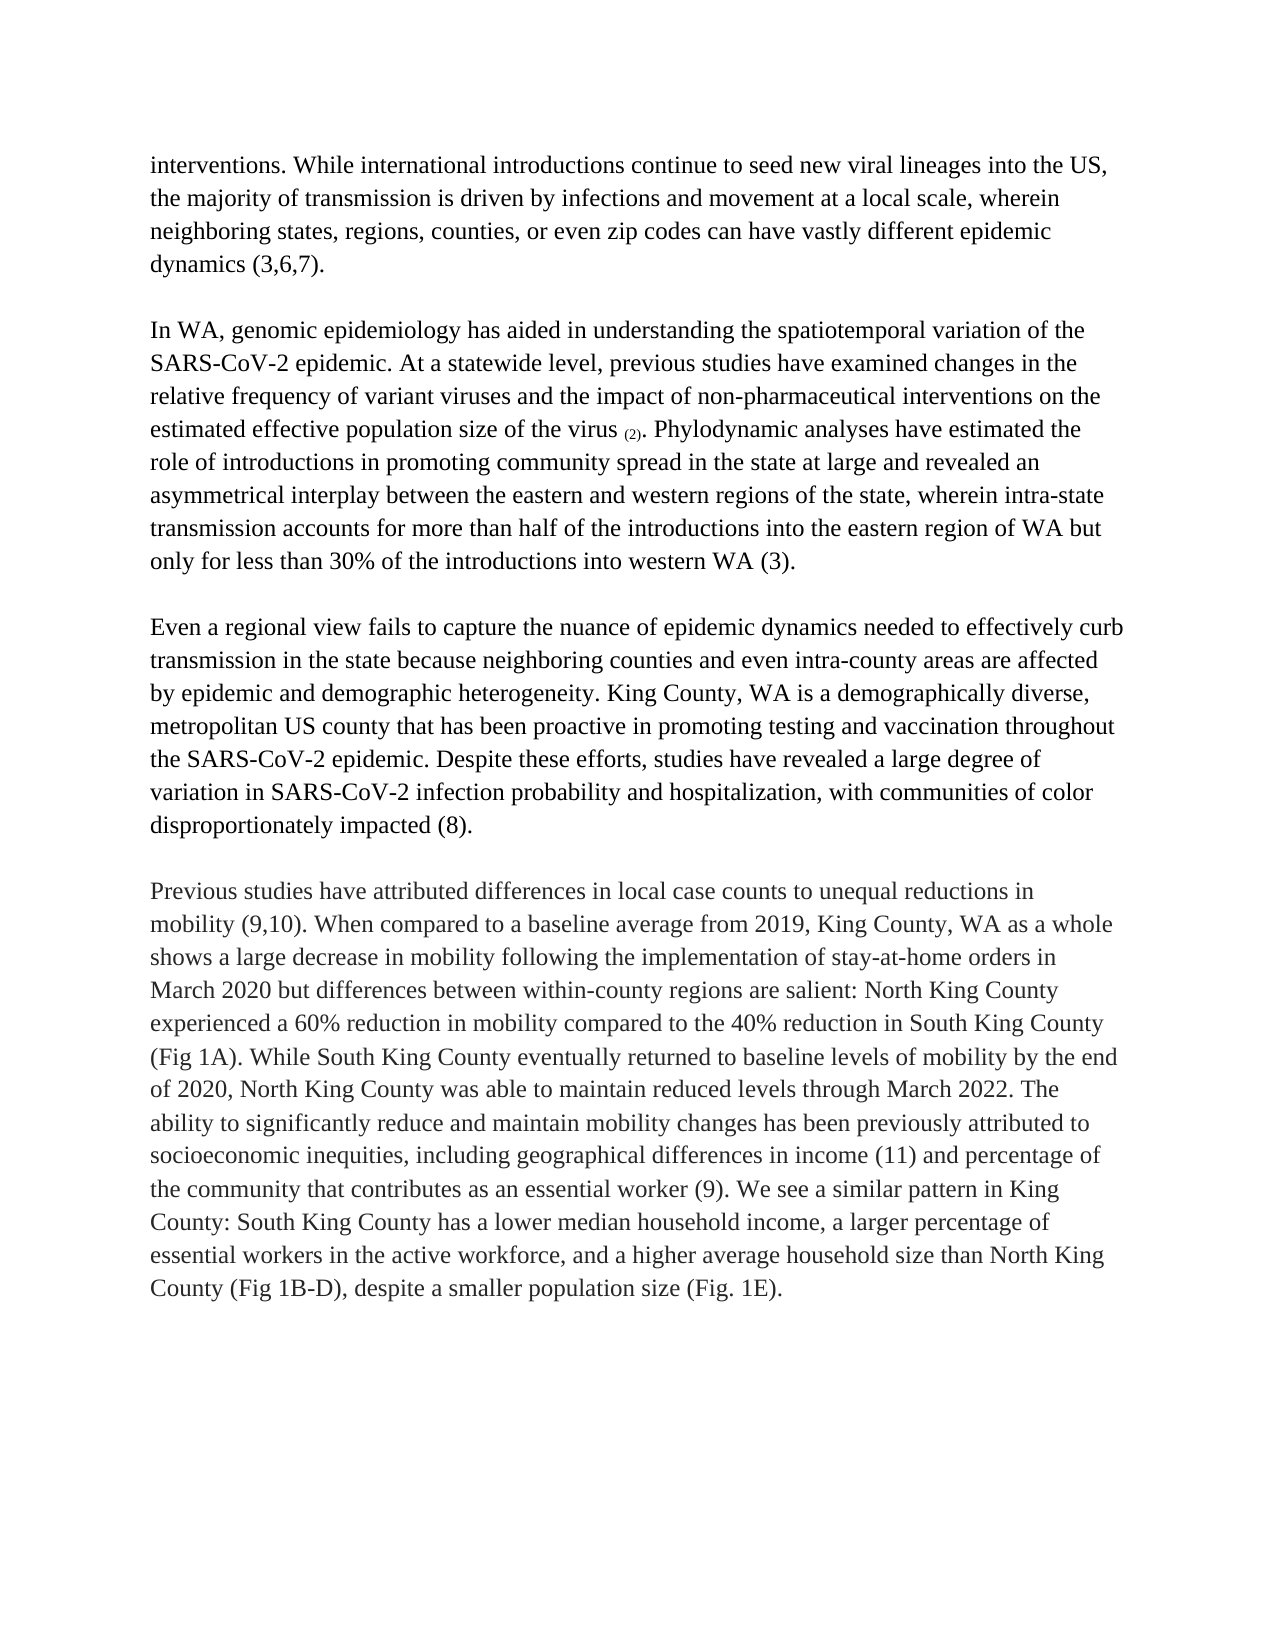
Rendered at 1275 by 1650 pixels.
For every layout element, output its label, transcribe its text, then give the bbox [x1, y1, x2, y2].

text Previous studies have attributed differences in local case counts to unequal reductions in mobility (9,10). When compared to a baseline average from 2019, King County, WA as a whole shows a large decrease in mobility following the implementation of stay-at-home orders in March 2020 but differences between within-county regions are salient: North King County experienced a 60% reduction in mobility compared to the 40% reduction in South King County (Fig 1A). While South King County eventually returned to baseline levels of mobility by the end of 2020, North King County was able to maintain reduced levels through March 2022. The ability to significantly reduce and maintain mobility changes has been previously attributed to socioeconomic inequities, including geographical differences in income (11) and percentage of the community that contributes as an essential worker (9). We see a similar pattern in King County: South King County has a lower median household income, a larger percentage of essential workers in the active workforce, and a higher average household size than North King County (Fig 1B-D), despite a smaller population size (Fig. 1E). [150, 876, 1125, 1301]
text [150, 150, 1125, 278]
text Even a regional view fails to capture the nuance of epidemic dynamics needed to effectively curb transmission in the state because neighboring counties and even intra-county areas are affected by epidemic and demographic heterogeneity. King County, WA is a demographically diverse, metropolitan US county that has been proactive in promoting testing and vaccination throughout the SARS-CoV-2 epidemic. Despite these efforts, studies have revealed a large degree of variation in SARS-CoV-2 infection probability and hospitalization, with communities of color disproportionately impacted (8). [150, 612, 1125, 839]
text In WA, genomic epidemiology has aided in understanding the spatiotemporal variation of the SARS-CoV-2 epidemic. At a statewide level, previous studies have examined changes in the relative frequency of variant viruses and the impact of non-pharmaceutical interventions on the estimated effective population size of the virus (2). Phylodynamic analyses have estimated the role of introductions in promoting community spread in the state at large and revealed an asymmetrical interplay between the eastern and western regions of the state, wherein intra-state transmission accounts for more than half of the introductions into the eastern region of WA but only for less than 30% of the introductions into western WA (3). [150, 315, 1125, 575]
